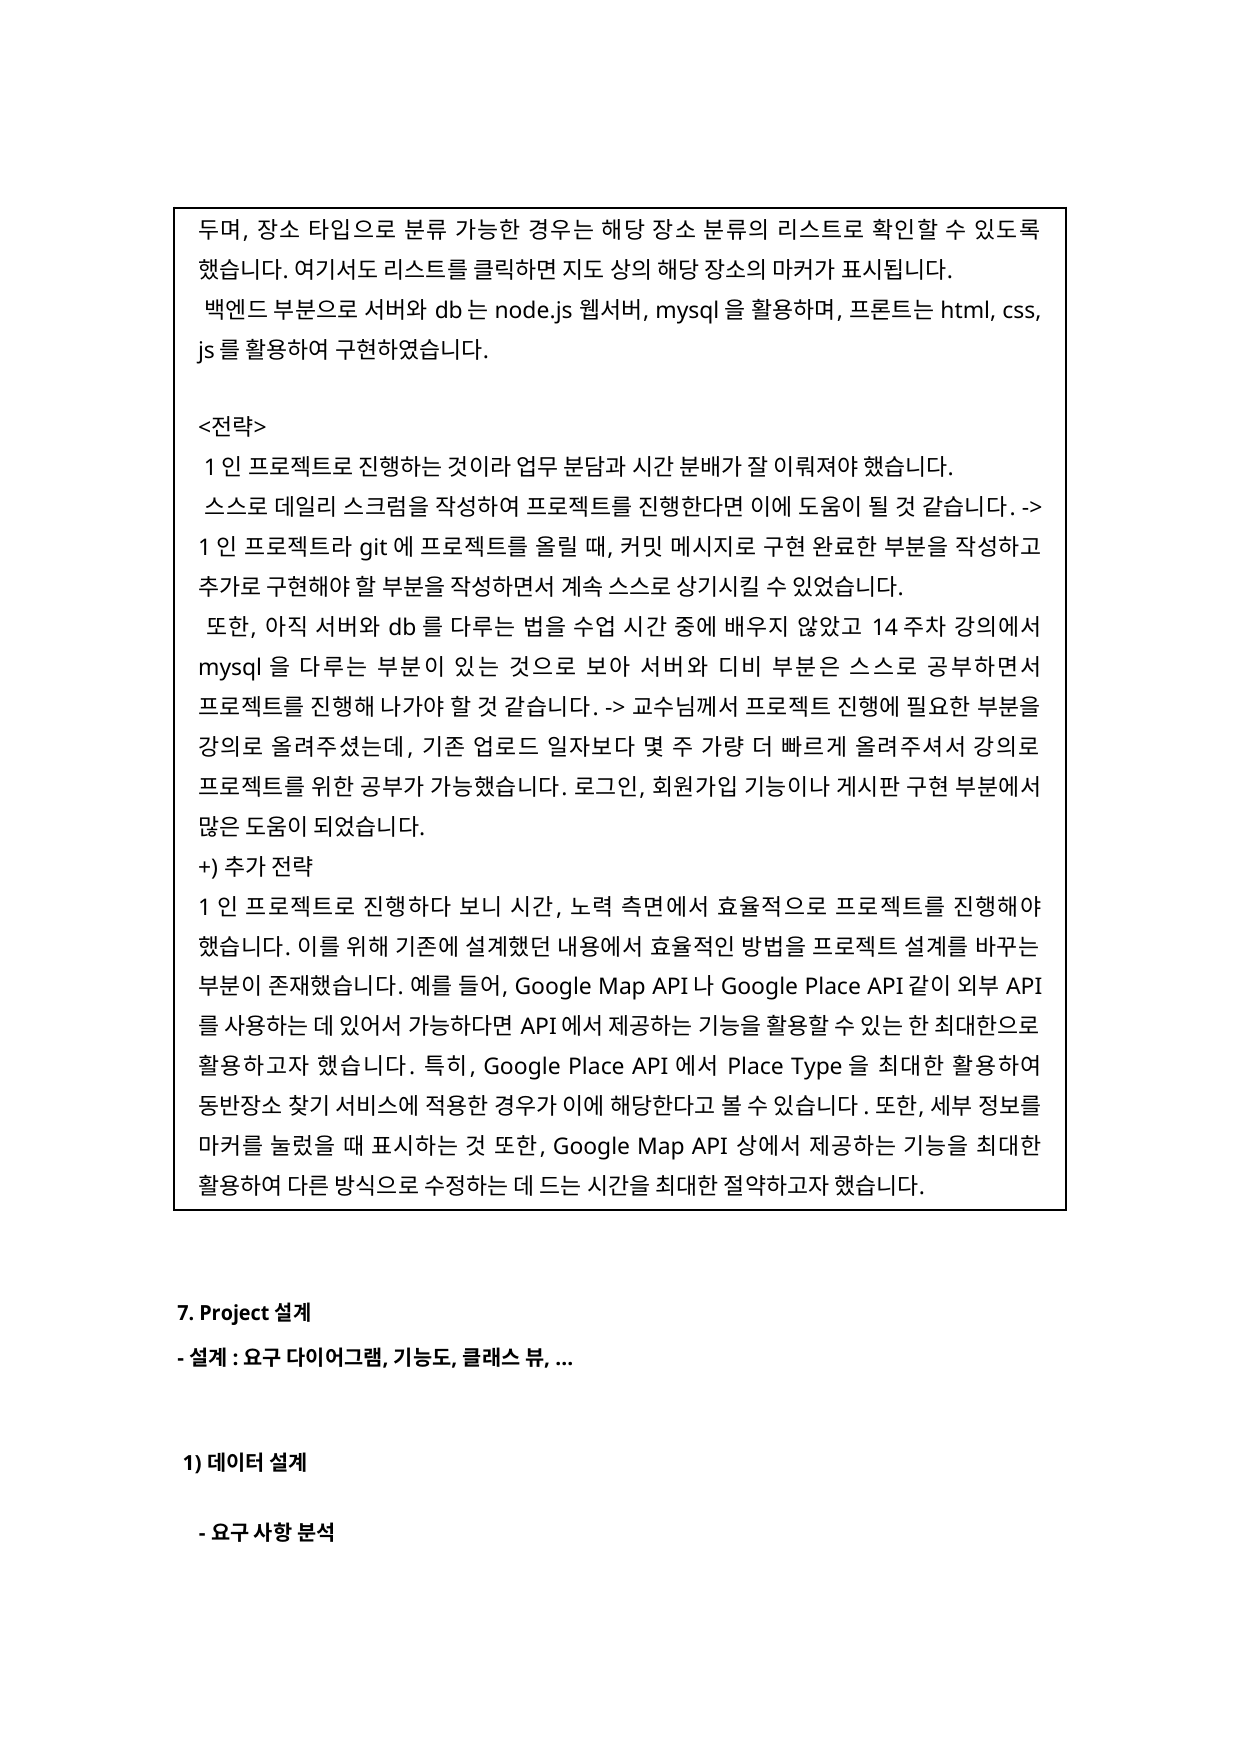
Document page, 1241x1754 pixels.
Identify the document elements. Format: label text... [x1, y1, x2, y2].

text 1) 데이터 설계 [177, 1446, 1063, 1476]
text 7. Project 설계 [177, 1296, 1063, 1327]
text - 설계 : 요구 다이어그램, 기능도, 클래스 뷰, ... [177, 1342, 1063, 1372]
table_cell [175, 209, 1065, 1209]
text - 요구 사항 분석 [177, 1517, 1063, 1547]
